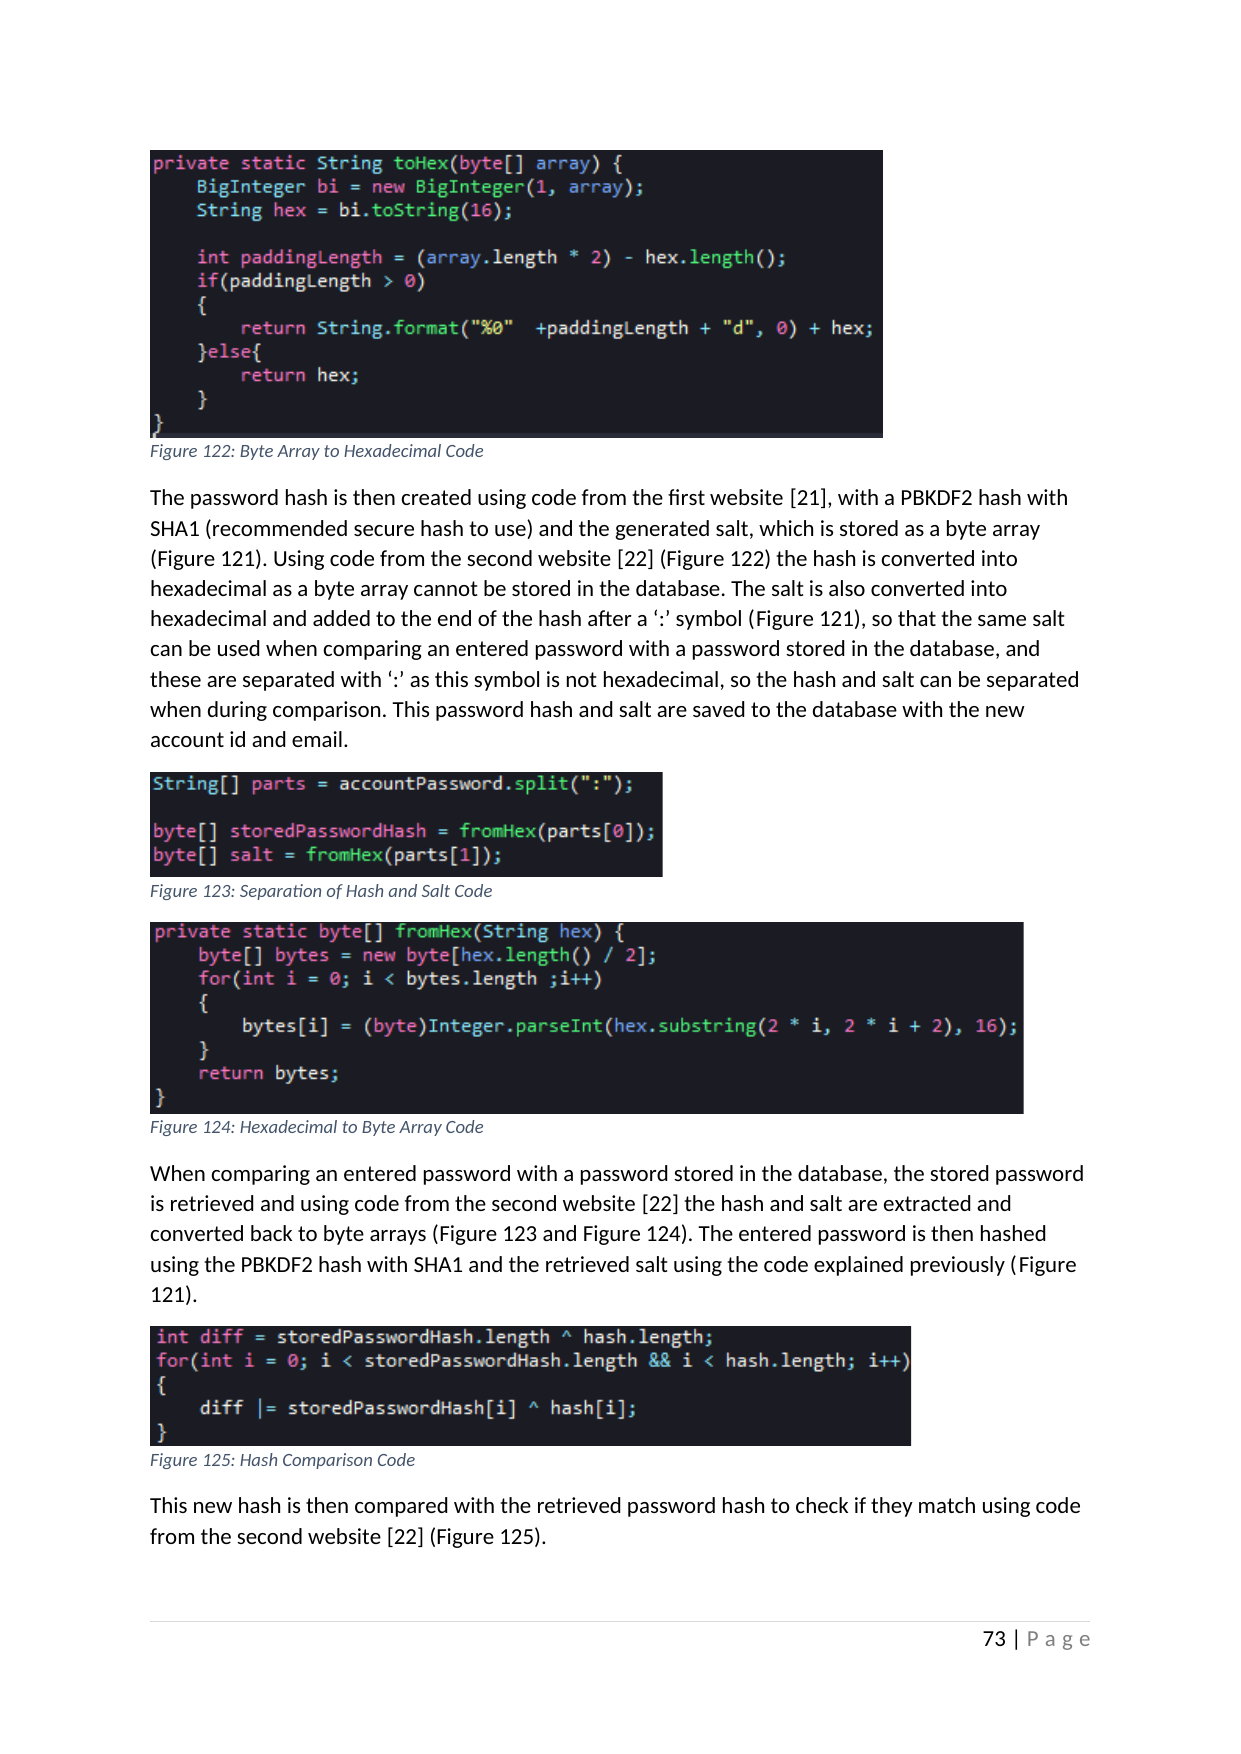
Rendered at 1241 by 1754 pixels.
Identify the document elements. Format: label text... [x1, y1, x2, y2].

text The password hash is then created using code from the first website [21], with a PBKDF2 hash with SHA1 (recommended secure hash to use) and the generated salt, which is stored as a byte array (Figure 121). Using code from the second website [22] (Figure 122) the hash is converted into hexadecimal as a byte array cannot be stored in the database. The salt is also converted into hexadecimal and added to the end of the hash after a ‘:’ symbol (Figure 121), so that the same salt can be used when comparing an entered password with a password stored in the database, and these are separated with ‘:’ as this symbol is not hexadecimal, so the hash and salt can be separated when during comparison. This password hash and salt are saved to the database with the new account id and email. [150, 483, 1090, 753]
text When comparing an entered password with a password stored in the database, the stored password is retrieved and using code from the second website [22] the hash and salt are extracted and converted back to byte arrays (Figure 123 and Figure 124). The entered password is then hashed using the PBKDF2 hash with SHA1 and the retrieved salt using the code explained previously (Figure 121). [150, 1159, 1090, 1308]
picture [150, 150, 883, 438]
text This new hash is then compared with the retrieved password hash to check if they match using code from the second website [22] (Figure 125). [150, 1492, 1090, 1550]
picture [150, 772, 663, 877]
picture [150, 1326, 912, 1446]
picture [150, 922, 1024, 1114]
